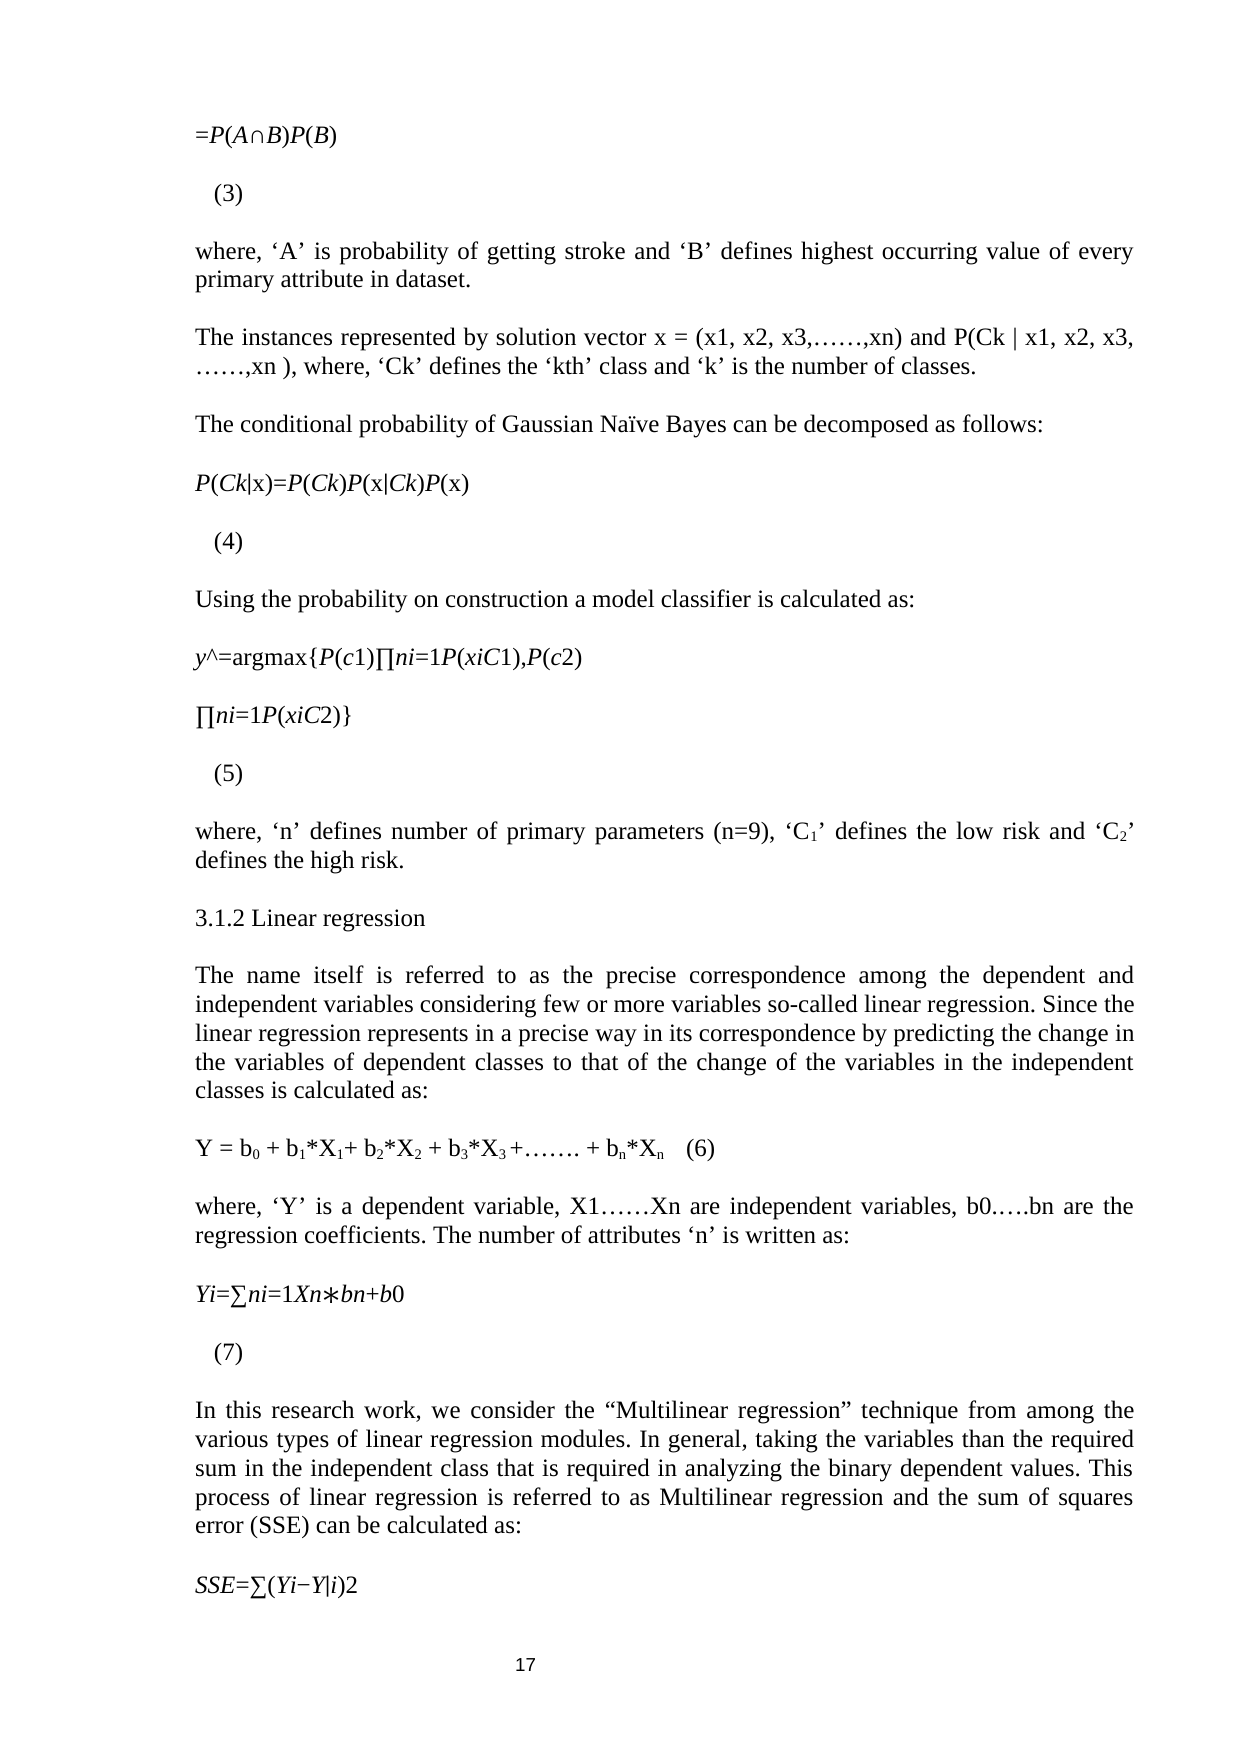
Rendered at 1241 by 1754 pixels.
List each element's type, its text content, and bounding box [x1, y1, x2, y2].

text where, ‘Y’ is a dependent variable, X1……Xn are independent variables, b0.….bn are the regression coefficients. The number of attributes ‘n’ is written as: [195, 1191, 1135, 1249]
text (5) [195, 758, 1135, 787]
text (7) [195, 1337, 1135, 1366]
text In this research work, we consider the “Multilinear regression” technique from among the various types of linear regression modules. In general, taking the variables than the required sum in the independent class that is required in analyzing the binary dependent values. This process of linear regression is referred to as Multilinear regression and the sum of squares error (SSE) can be calculated as: [195, 1395, 1135, 1539]
text (3) [195, 178, 1135, 207]
text P(Ck∣x)=P(Ck)P(x∣Ck)P(x) [195, 467, 1135, 497]
text 3.1.2 Linear regression [195, 903, 1135, 931]
text The instances represented by solution vector x = (x1, x2, x3,……,xn) and P(Ck | x1, x2, x3,……,xn ), where, ‘Ck’ defines the ‘kth’ class and ‘k’ is the number of classes. [195, 322, 1135, 380]
text where, ‘A’ is probability of getting stroke and ‘B’ defines highest occurring value of every primary attribute in dataset. [195, 236, 1135, 293]
text ∏ni=1P(xiC2)} [195, 700, 1135, 729]
text The conditional probability of Gaussian Naïve Bayes can be decomposed as follows: [195, 409, 1135, 438]
text SSE=∑(Yi−Y∣i)2 [195, 1568, 1135, 1598]
text The name itself is referred to as the precise correspondence among the dependent and independent variables considering few or more variables so-called linear regression. Since the linear regression represents in a precise way in its correspondence by predicting the change in the variables of dependent classes to that of the change of the variables in the independent classes is calculated as: [195, 961, 1135, 1104]
text Y = b0 + b1*X1+ b2*X2 + b3*X3 +……. + bn*Xn (6) [195, 1133, 1135, 1162]
text y^=argmax{P(c1)∏ni=1P(xiC1),P(c2) [195, 642, 1135, 671]
text Using the probability on construction a model classifier is calculated as: [195, 584, 1135, 613]
text Yi=∑ni=1Xn∗bn+b0 [195, 1278, 1135, 1308]
text =P(A∩B)P(B) [195, 120, 1135, 149]
text (4) [195, 526, 1135, 555]
text where, ‘n’ defines number of primary parameters (n=9), ‘C1’ defines the low risk and ‘C2’ defines the high risk. [195, 816, 1135, 873]
